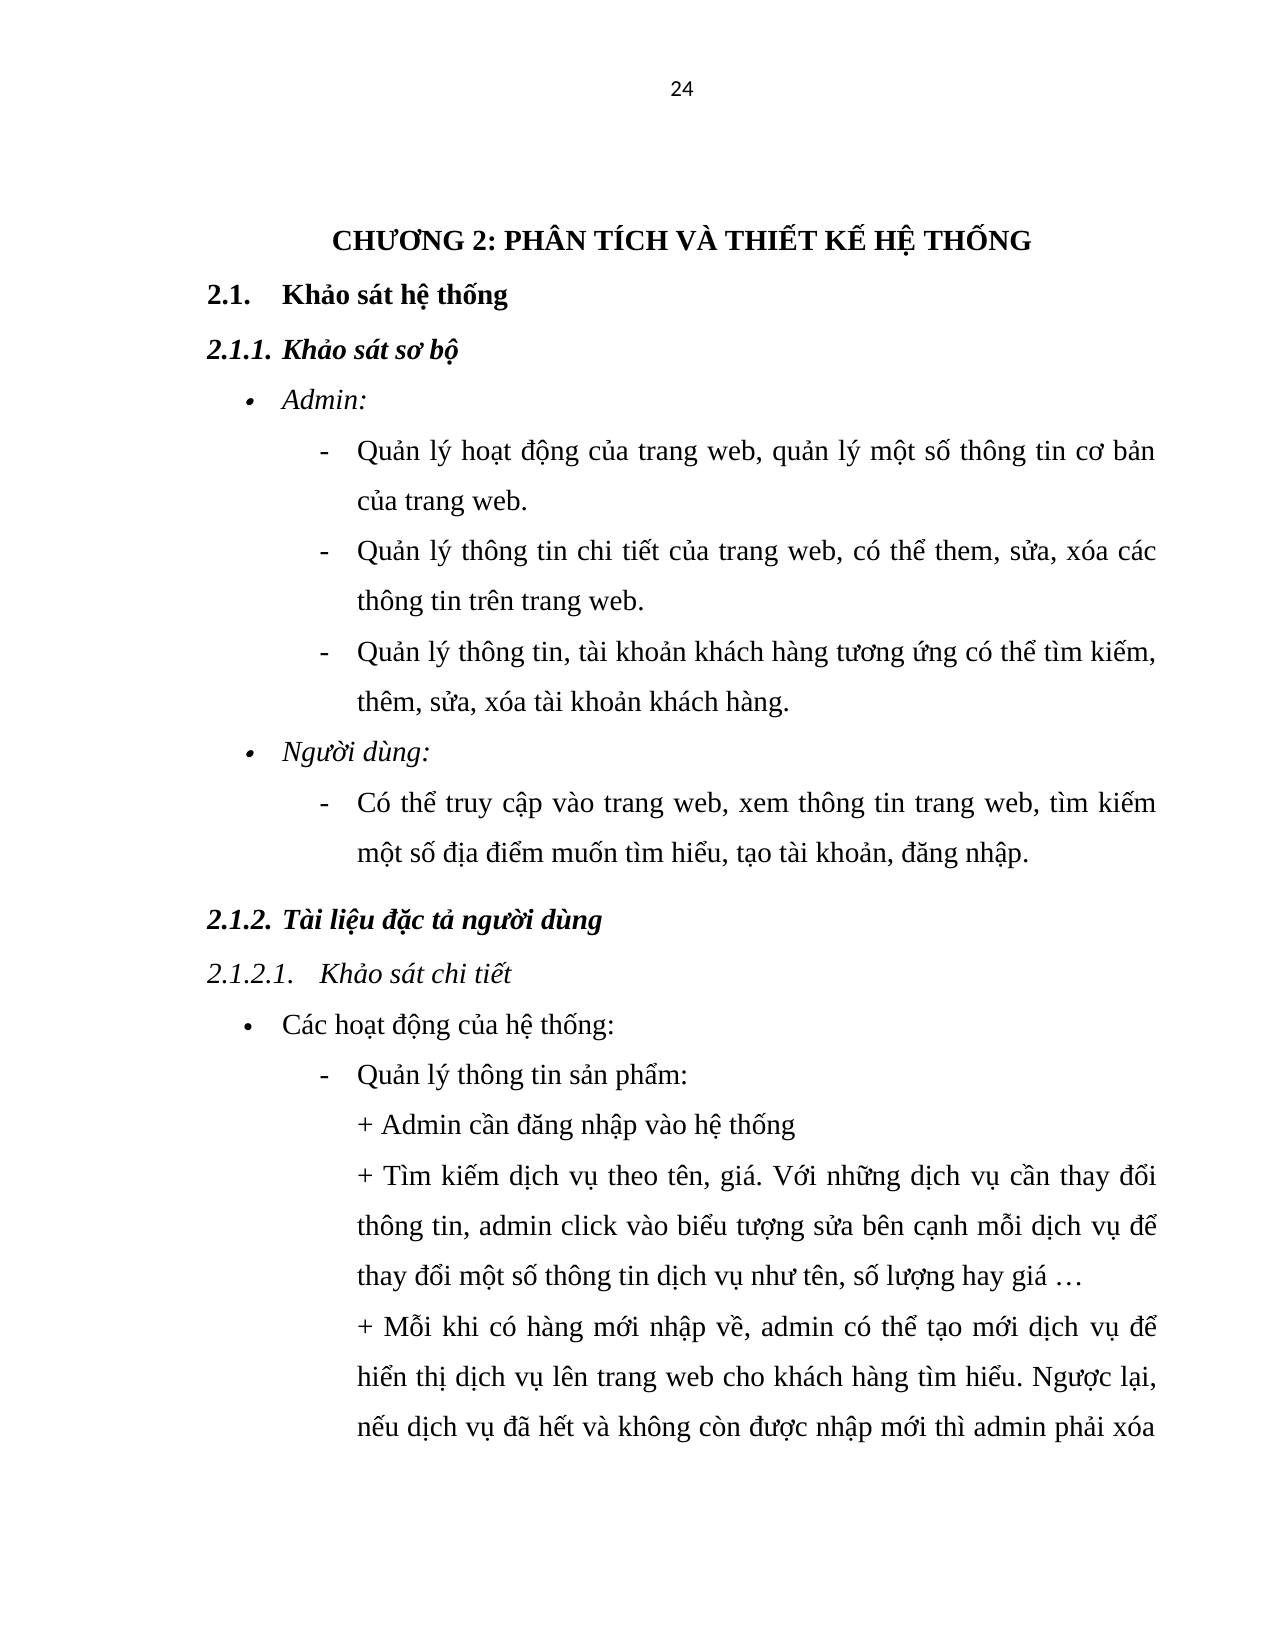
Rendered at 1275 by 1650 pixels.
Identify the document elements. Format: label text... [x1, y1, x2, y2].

subtitle Tài liệu đặc tả người dùng [207, 902, 1157, 936]
list Các hoạt động của hệ thống: [244, 1007, 1157, 1040]
list Quản lý thông tin sản phẩm: [319, 1057, 1157, 1091]
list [357, 1309, 1157, 1443]
list Quản lý thông tin, tài khoản khách hàng tương ứng có thể tìm kiếm, thêm, sửa, xóa tài khoản khách hàng. [319, 634, 1157, 718]
list Admin: [244, 382, 1157, 416]
list Quản lý thông tin chi tiết của trang web, có thể them, sửa, xóa các thông tin trên trang web. [319, 533, 1157, 617]
list + Tìm kiếm dịch vụ theo tên, giá. Với những dịch vụ cần thay đổi thông tin, admin click vào biểu tượng sửa bên cạnh mỗi dịch vụ để thay đổi một số thông tin dịch vụ như tên, số lượng hay giá … [357, 1158, 1157, 1292]
list + Admin cần đăng nhập vào hệ thống [357, 1107, 1157, 1141]
list Người dùng: [244, 734, 1157, 768]
list Có thể truy cập vào trang web, xem thông tin trang web, tìm kiếm một số địa điểm muốn tìm hiểu, tạo tài khoản, đăng nhập. [319, 785, 1157, 869]
subtitle CHƯƠNG 2: PHÂN TÍCH VÀ THIẾT KẾ HỆ THỐNG [207, 223, 1157, 257]
subtitle Khảo sát sơ bộ [207, 332, 1157, 366]
subtitle Khảo sát chi tiết [207, 957, 1157, 990]
list Quản lý hoạt động của trang web, quản lý một số thông tin cơ bản của trang web. [319, 433, 1157, 516]
subtitle Khảo sát hệ thống [207, 277, 1157, 311]
